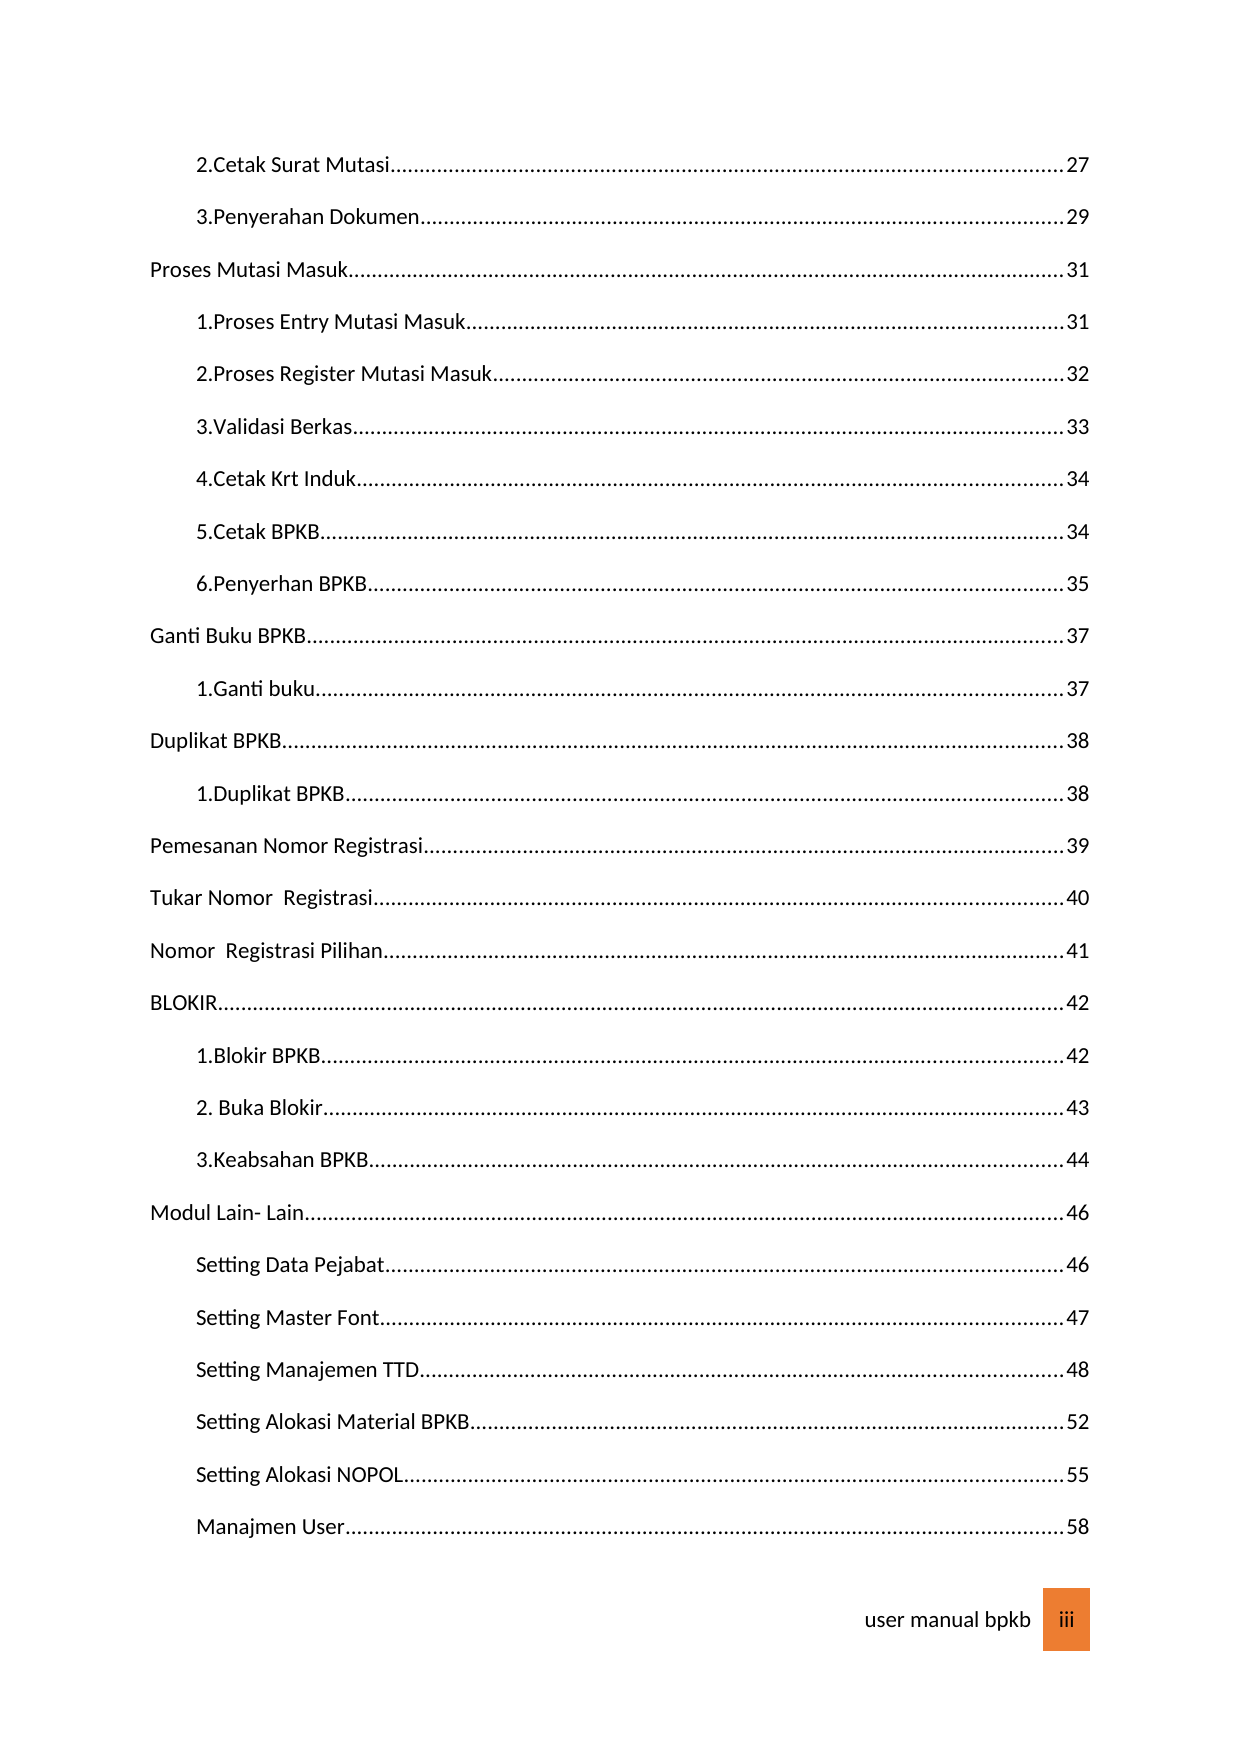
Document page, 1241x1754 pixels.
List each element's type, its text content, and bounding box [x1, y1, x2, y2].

text Setting Alokasi NOPOL 55 [196, 1460, 1090, 1488]
text 1.Proses Entry Mutasi Masuk 31 [196, 307, 1090, 335]
text Manajmen User 58 [196, 1512, 1090, 1540]
text 3.Penyerahan Dokumen 29 [196, 202, 1090, 230]
text Duplikat BPKB 38 [150, 726, 1090, 754]
text Pemesanan Nomor Registrasi 39 [150, 831, 1090, 859]
text 1.Ganti buku 37 [196, 674, 1090, 702]
text 1.Blokir BPKB 42 [196, 1041, 1090, 1069]
text Ganti Buku BPKB 37 [150, 622, 1090, 649]
text Modul Lain- Lain 46 [150, 1198, 1090, 1226]
text Setting Data Pejabat 46 [196, 1250, 1090, 1278]
text 4.Cetak Krt Induk 34 [196, 464, 1090, 492]
text Nomor Registrasi Pilihan 41 [150, 936, 1090, 964]
text Tukar Nomor Registrasi 40 [150, 883, 1090, 912]
text Setting Alokasi Material BPKB 52 [196, 1407, 1090, 1436]
text BLOKIR 42 [150, 988, 1090, 1016]
text 3.Validasi Berkas 33 [196, 412, 1090, 440]
text 1.Duplikat BPKB 38 [196, 779, 1090, 807]
text 3.Keabsahan BPKB 44 [196, 1146, 1090, 1173]
text Setting Manajemen TTD 48 [196, 1355, 1090, 1383]
text Proses Mutasi Masuk 31 [150, 255, 1090, 283]
text 2. Buka Blokir 43 [196, 1093, 1090, 1121]
text Setting Master Font 47 [196, 1303, 1090, 1331]
text 5.Cetak BPKB 34 [196, 517, 1090, 545]
text 2.Proses Register Mutasi Masuk 32 [196, 359, 1090, 388]
text 2.Cetak Surat Mutasi 27 [196, 150, 1090, 178]
text 6.Penyerhan BPKB 35 [196, 569, 1090, 597]
